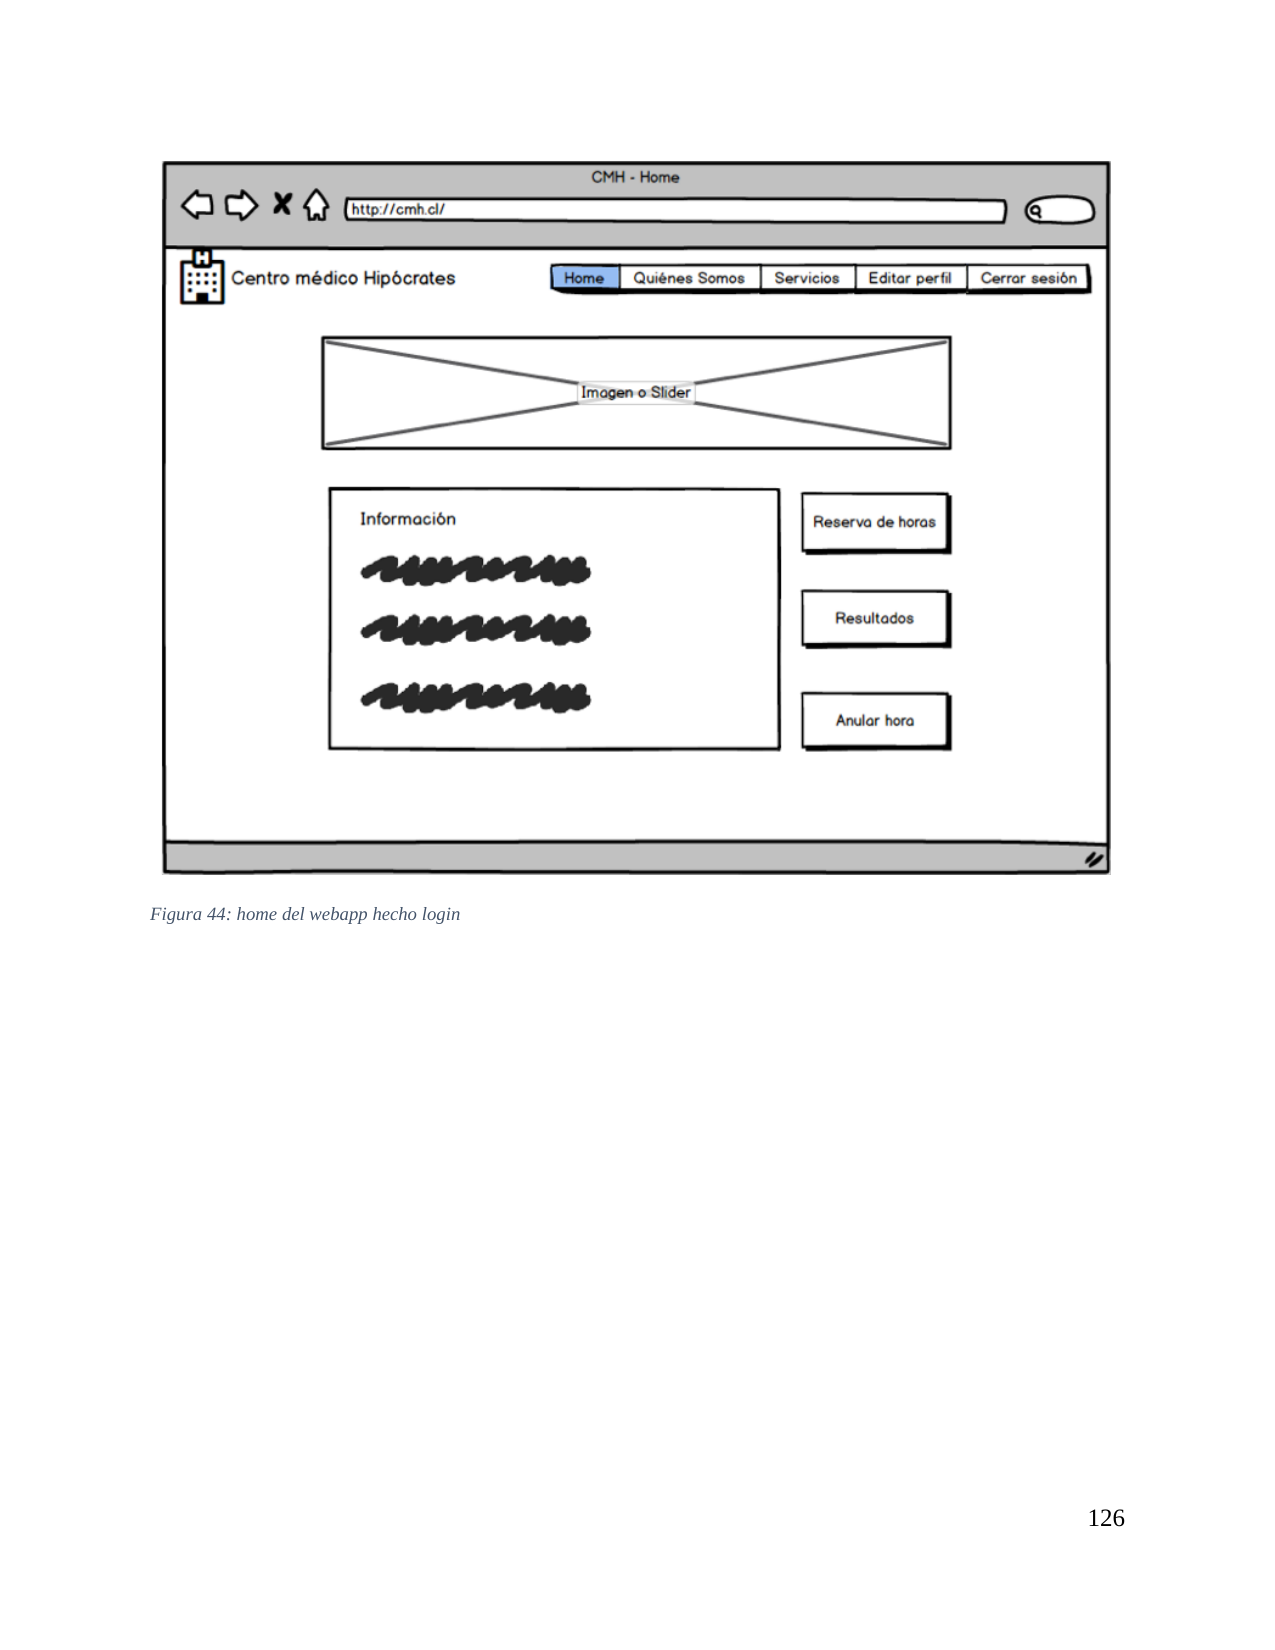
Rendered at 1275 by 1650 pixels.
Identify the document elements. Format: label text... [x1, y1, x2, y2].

picture [150, 150, 1123, 903]
text Figura 44: home del webapp hecho login [150, 903, 1125, 924]
